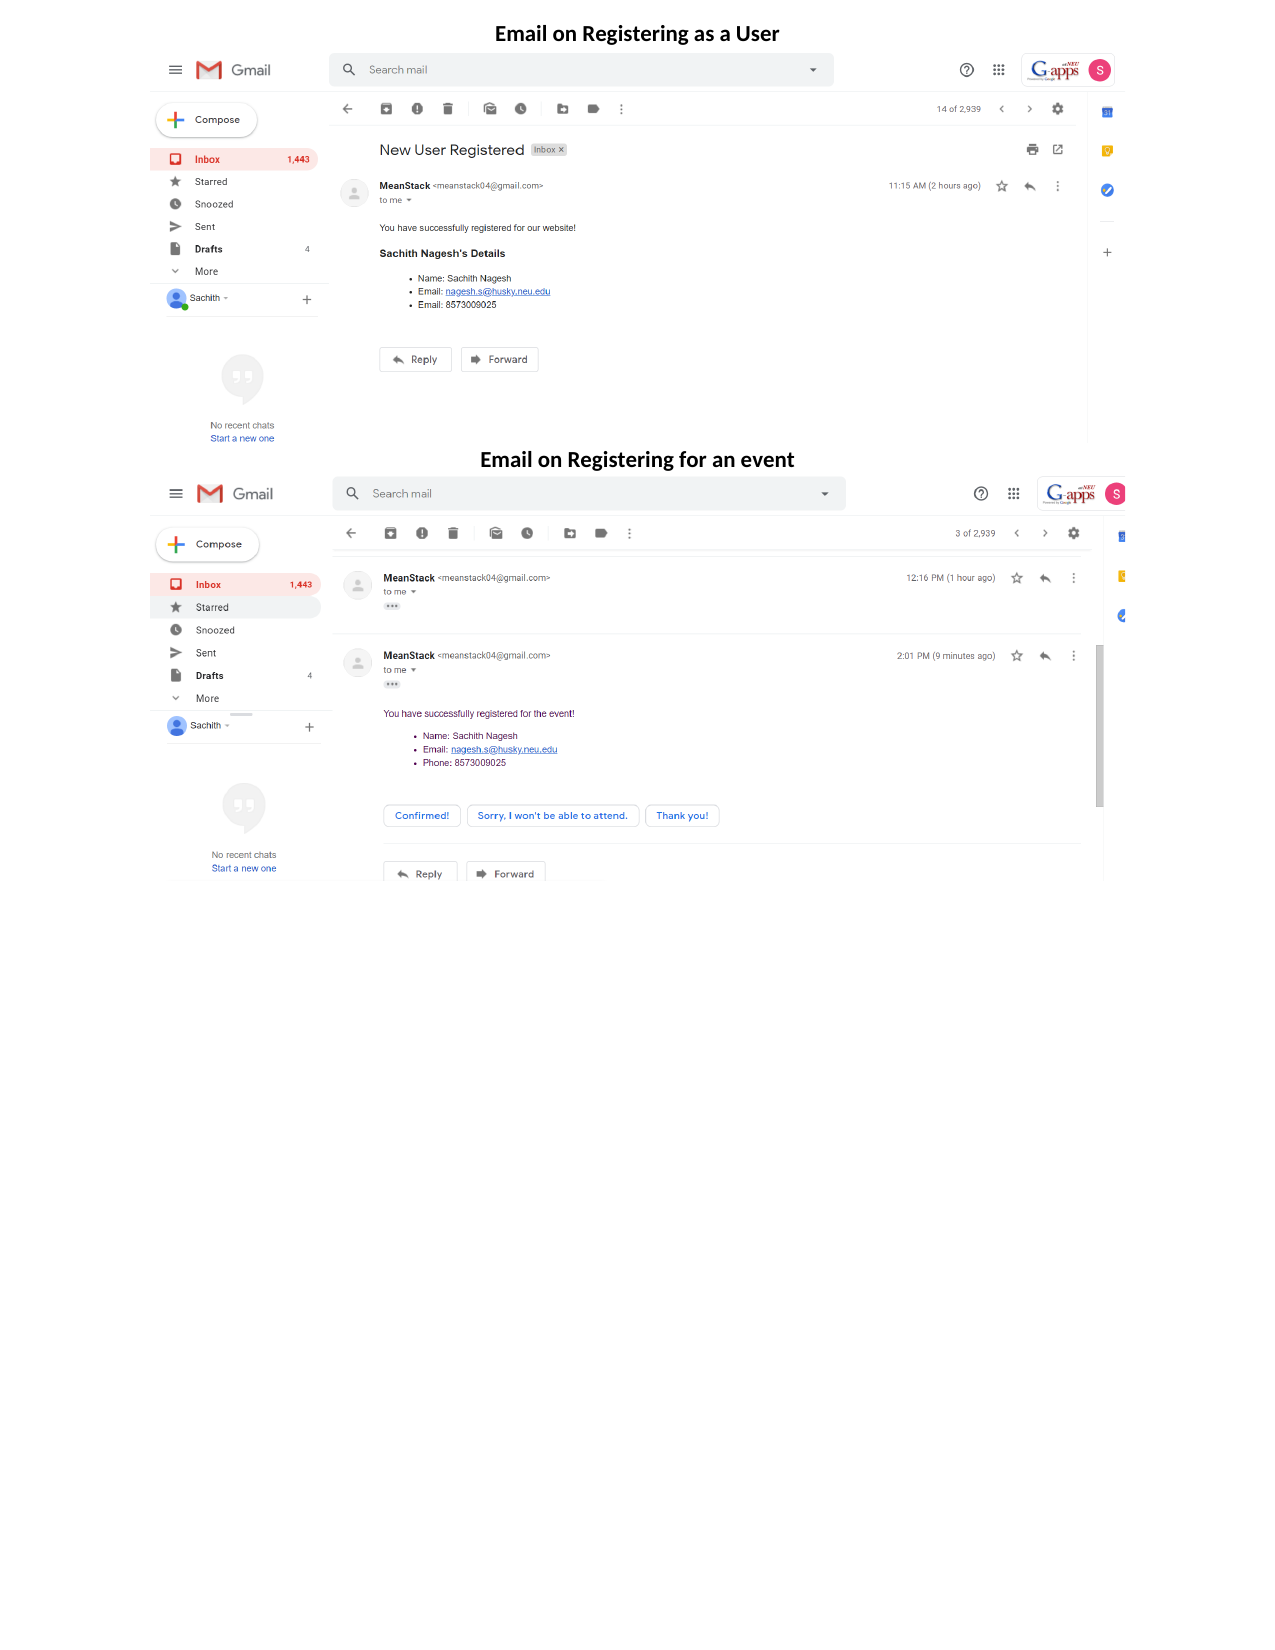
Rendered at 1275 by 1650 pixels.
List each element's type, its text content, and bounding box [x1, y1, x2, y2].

text Email on Registering as a User [150, 19, 1125, 47]
picture [150, 475, 1125, 881]
text Email on Registering for an event [150, 445, 1125, 473]
picture [150, 48, 1125, 443]
